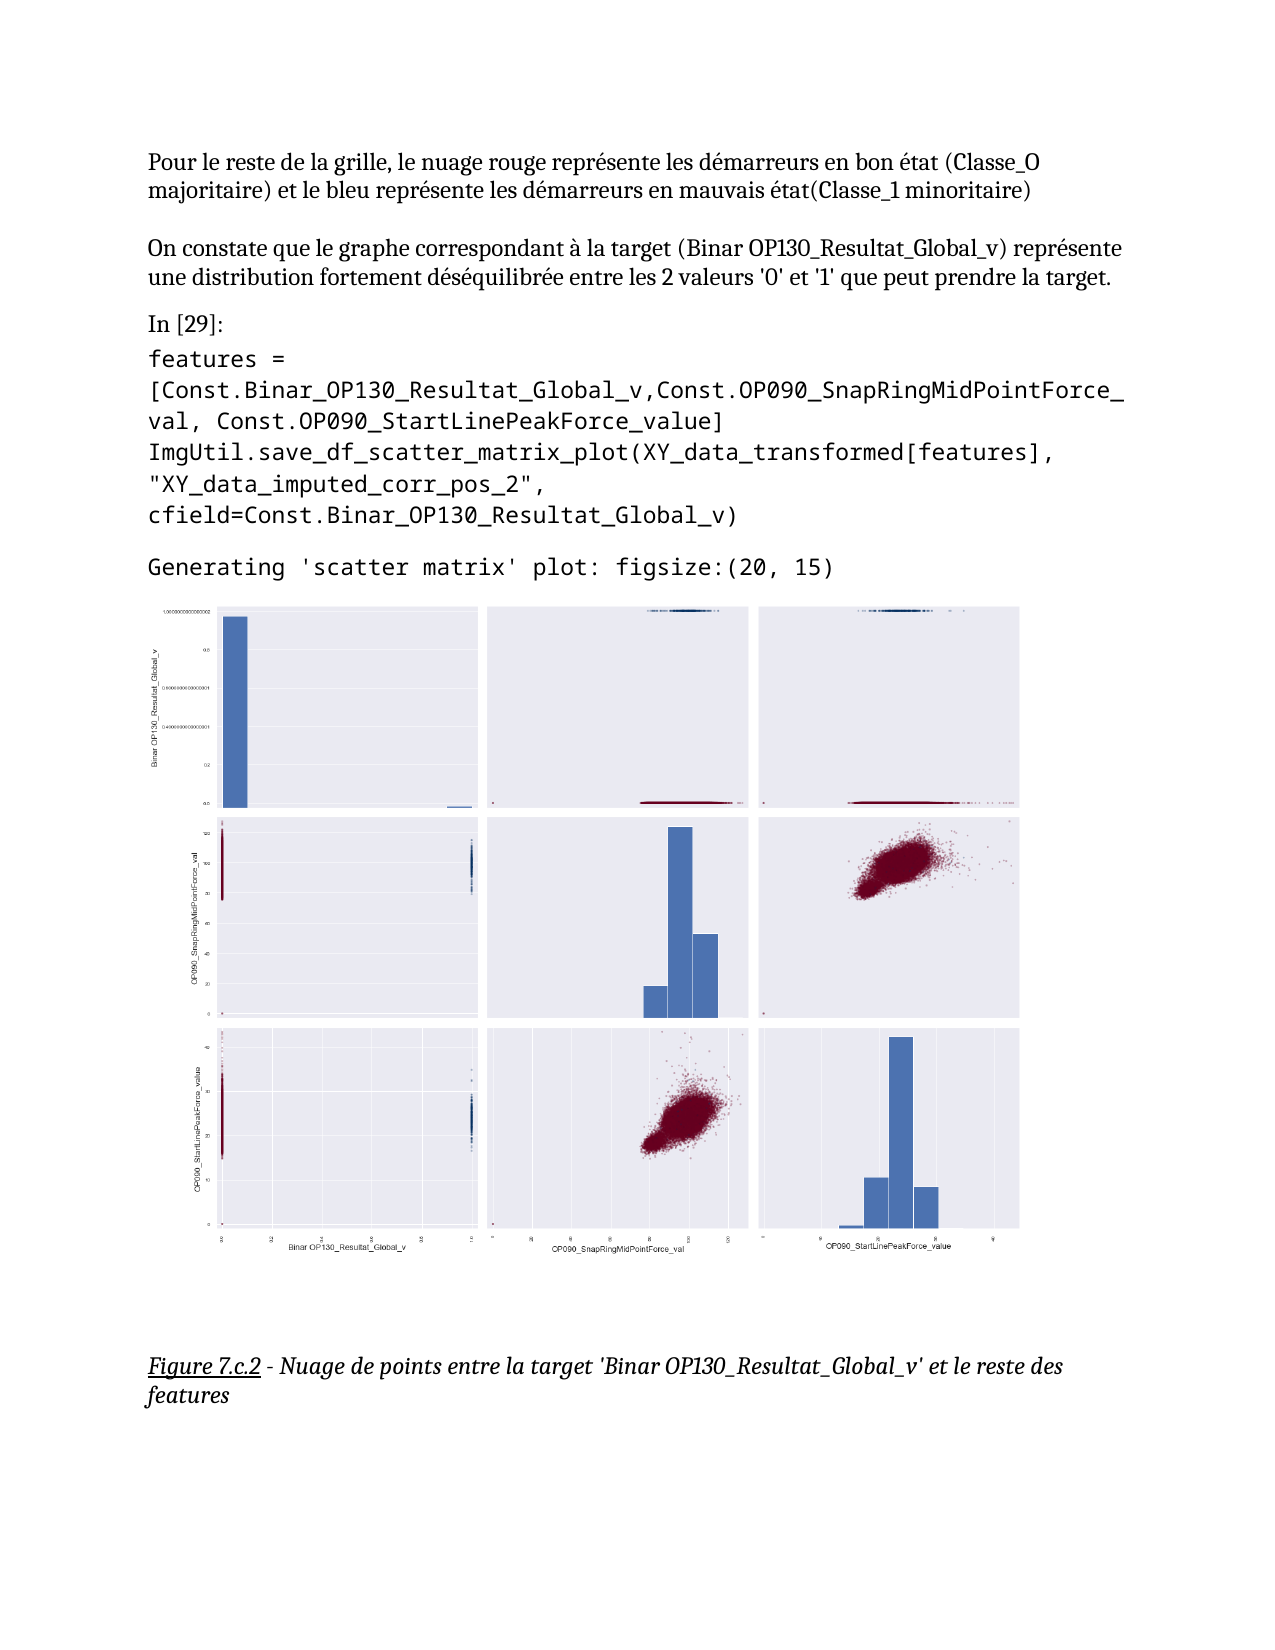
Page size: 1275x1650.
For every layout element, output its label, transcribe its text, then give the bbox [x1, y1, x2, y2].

text Figure 7.c.2 - Nuage de points entre la target 'Binar OP130_Resultat_Global_v' et le reste des features [148, 1352, 1127, 1409]
text In [29]: [148, 310, 1127, 339]
text features = [Const.Binar_OP130_Resultat_Global_v,Const.OP090_SnapRingMidPointForce_val, Const.OP090_StartLinePeakForce_value] ImgUtil.save_df_scatter_matrix_plot(XY_data_transformed[features], "XY_data_imputed_corr_pos_2", cfield=Const.Binar_OP130_Resultat_Global_v) [148, 343, 1127, 530]
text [148, 148, 1127, 291]
text Generating 'scatter matrix' plot: figsize:(20, 15) [148, 551, 1127, 582]
picture [147, 603, 1023, 1257]
